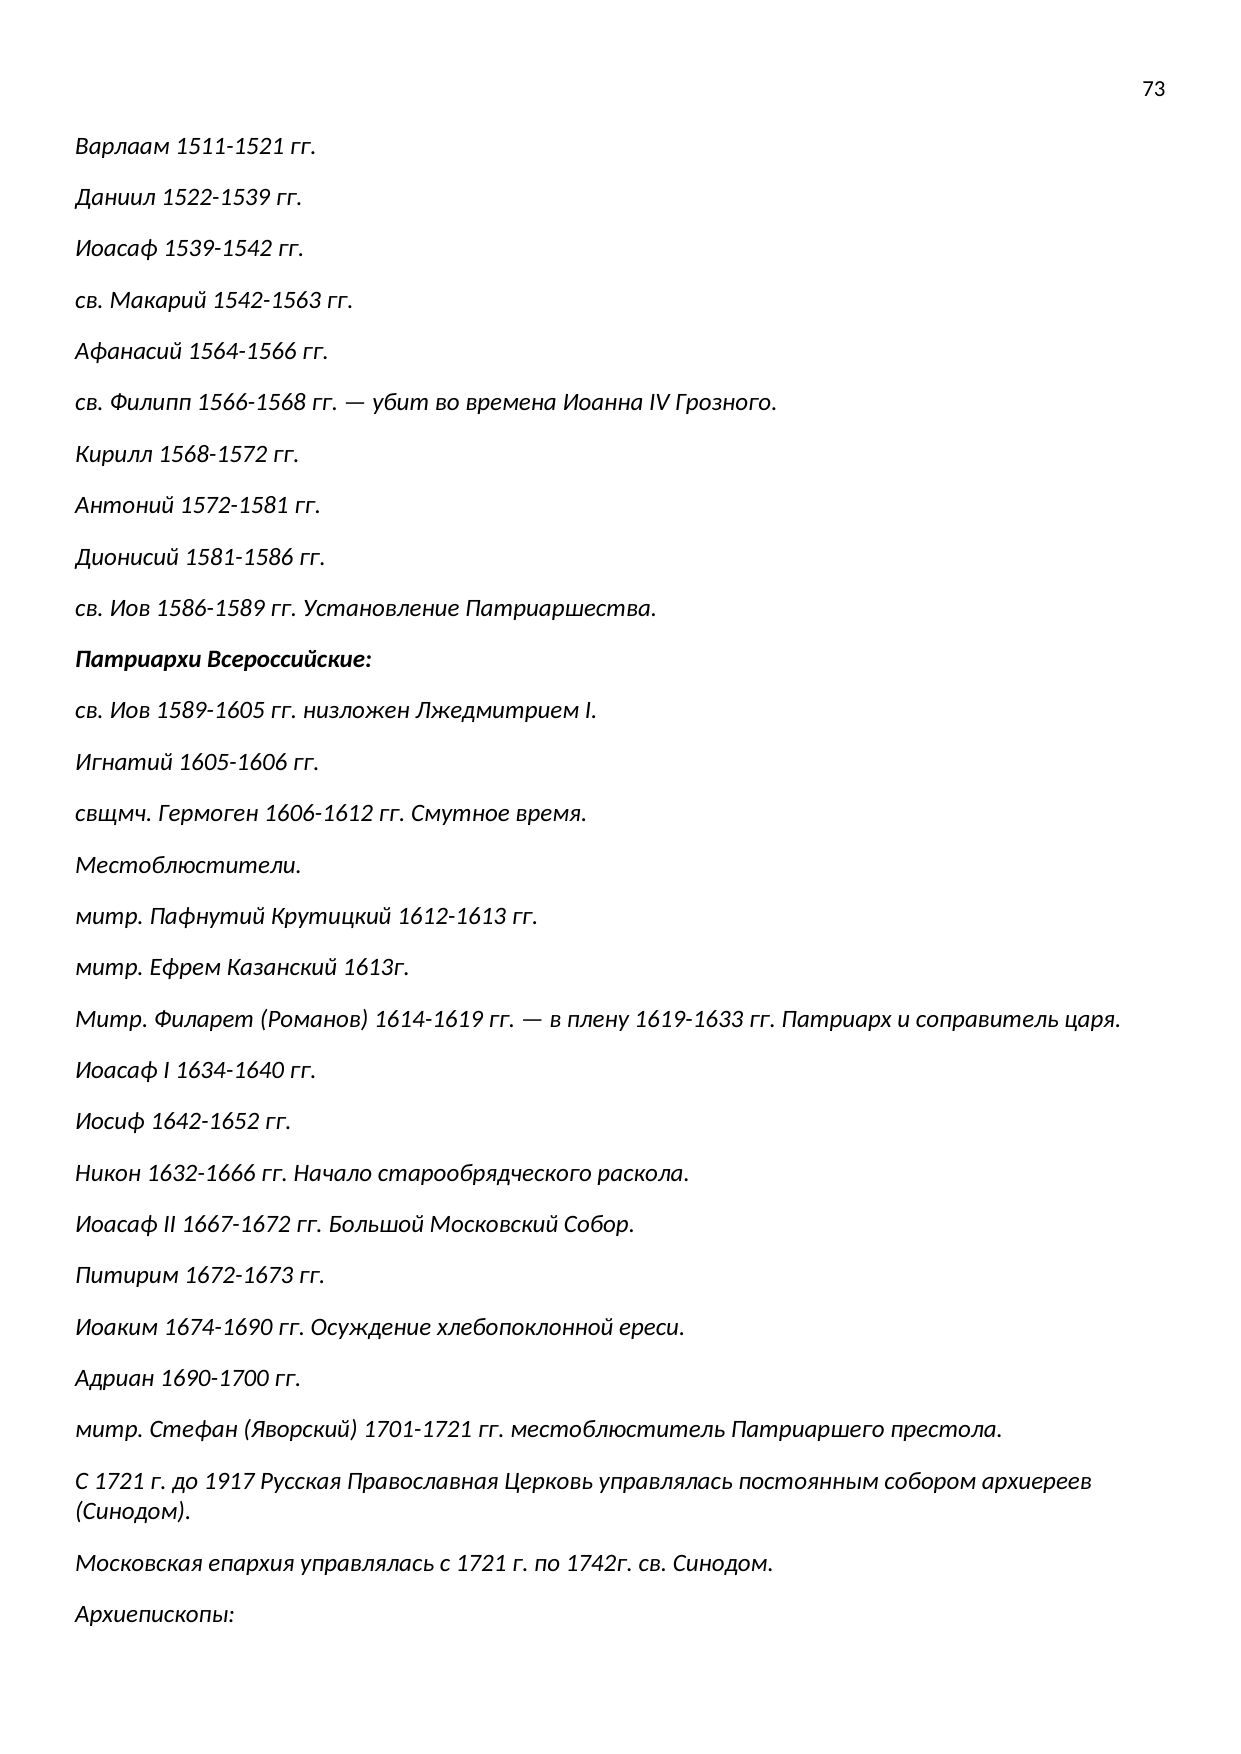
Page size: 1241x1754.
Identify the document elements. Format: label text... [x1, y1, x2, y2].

text св. Макарий 1542-1563 гг. [75, 284, 1165, 314]
text Варлаам 1511-1521 гг. [75, 130, 1165, 160]
text Патриархи Всероссийские: [75, 643, 1165, 674]
text св. Иов 1589-1605 гг. низложен Лжедмитрием I. [75, 695, 1165, 725]
text митр. Пафнутий Крутицкий 1612-1613 гг. [75, 900, 1165, 931]
text митр. Стефан (Яворский) 1701-1721 гг. местоблюститель Патриаршего престола. [75, 1414, 1165, 1444]
text Местоблюстители. [75, 849, 1165, 879]
text свщмч. Гермоген 1606-1612 гг. Смутное время. [75, 797, 1165, 828]
text Питирим 1672-1673 гг. [75, 1259, 1165, 1290]
text Адриан 1690-1700 гг. [75, 1362, 1165, 1393]
text Архиепископы: [75, 1598, 1165, 1629]
text Игнатий 1605-1606 гг. [75, 746, 1165, 777]
text Иоасаф 1539-1542 гг. [75, 232, 1165, 263]
text Иосиф 1642-1652 гг. [75, 1106, 1165, 1136]
text Антоний 1572-1581 гг. [75, 489, 1165, 520]
text св. Иов 1586-1589 гг. Установление Патриаршества. [75, 592, 1165, 622]
text Иоасаф I 1634-1640 гг. [75, 1054, 1165, 1085]
text Афанасий 1564-1566 гг. [75, 335, 1165, 366]
text Никон 1632-1666 гг. Начало старообрядческого раскола. [75, 1157, 1165, 1187]
text св. Филипп 1566-1568 гг. — убит во времена Иоанна IV Грозного. [75, 387, 1165, 417]
text С 1721 г. до 1917 Русская Православная Церковь управлялась постоянным собором архиереев (Синодом). [75, 1465, 1165, 1526]
text Иоасаф II 1667-1672 гг. Большой Московский Собор. [75, 1208, 1165, 1239]
text митр. Ефрем Казанский 1613г. [75, 951, 1165, 982]
text Митр. Филарет (Романов) 1614-1619 гг. — в плену 1619-1633 гг. Патриарх и соправитель царя. [75, 1003, 1165, 1033]
text Иоаким 1674-1690 гг. Осуждение хлебопоклонной ереси. [75, 1311, 1165, 1341]
text Кирилл 1568-1572 гг. [75, 438, 1165, 468]
text Московская епархия управлялась с 1721 г. по 1742г. св. Синодом. [75, 1547, 1165, 1577]
text Дионисий 1581-1586 гг. [75, 541, 1165, 571]
text Даниил 1522-1539 гг. [75, 181, 1165, 212]
